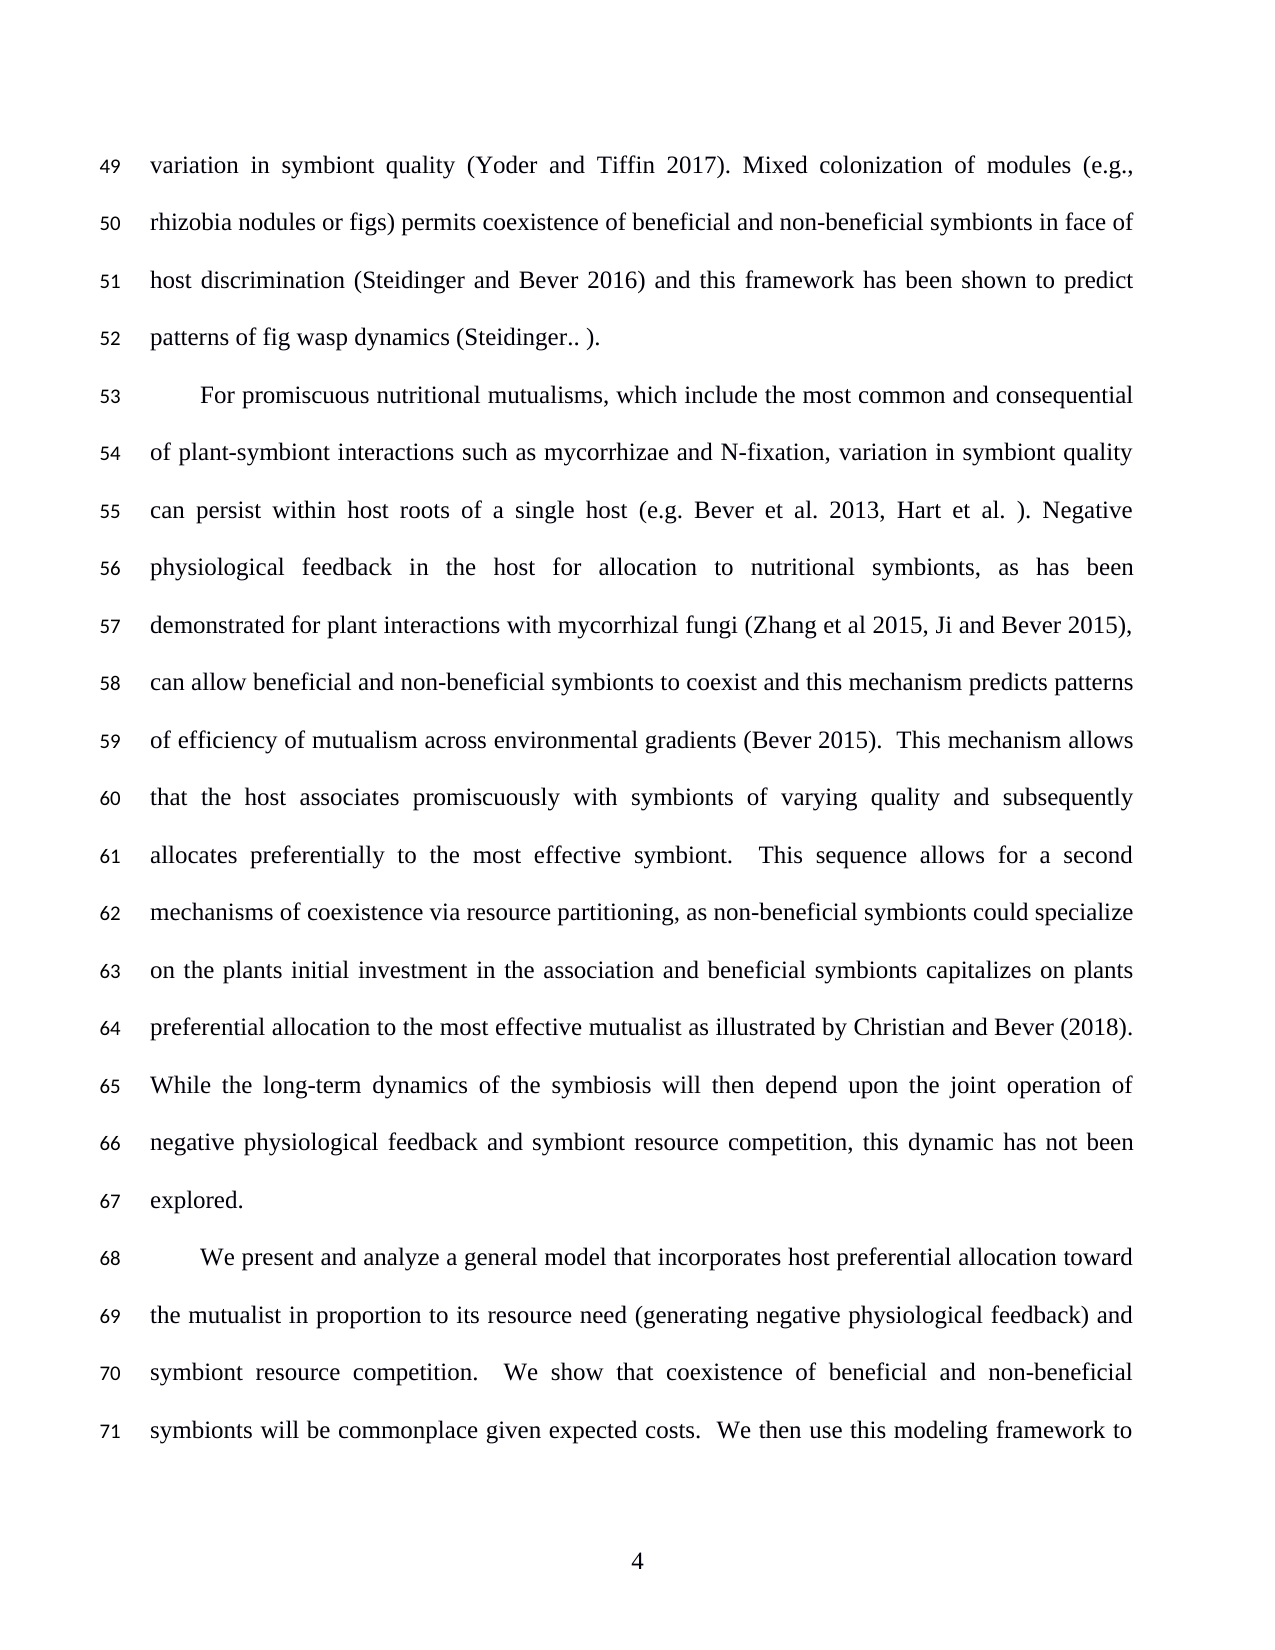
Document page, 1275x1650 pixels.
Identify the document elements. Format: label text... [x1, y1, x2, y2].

text For promiscuous nutritional mutualisms, which include the most common and consequential of plant-symbiont interactions such as mycorrhizae and N-fixation, variation in symbiont quality can persist within host roots of a single host (e.g. Bever et al. 2013, Hart et al. ). Negative physiological feedback in the host for allocation to nutritional symbionts, as has been demonstrated for plant interactions with mycorrhizal fungi (Zhang et al 2015, Ji and Bever 2015), can allow beneficial and non-beneficial symbionts to coexist and this mechanism predicts patterns of efficiency of mutualism across environmental gradients (Bever 2015). This mechanism allows that the host associates promiscuously with symbionts of varying quality and subsequently allocates preferentially to the most effective symbiont. This sequence allows for a second mechanisms of coexistence via resource partitioning, as non-beneficial symbionts could specialize on the plants initial investment in the association and beneficial symbionts capitalizes on plants preferential allocation to the most effective mutualist as illustrated by Christian and Bever (2018). While the long-term dynamics of the symbiosis will then depend upon the joint operation of negative physiological feedback and symbiont resource competition, this dynamic has not been explored. [150, 380, 1134, 1214]
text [150, 150, 1134, 351]
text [150, 1242, 1134, 1444]
